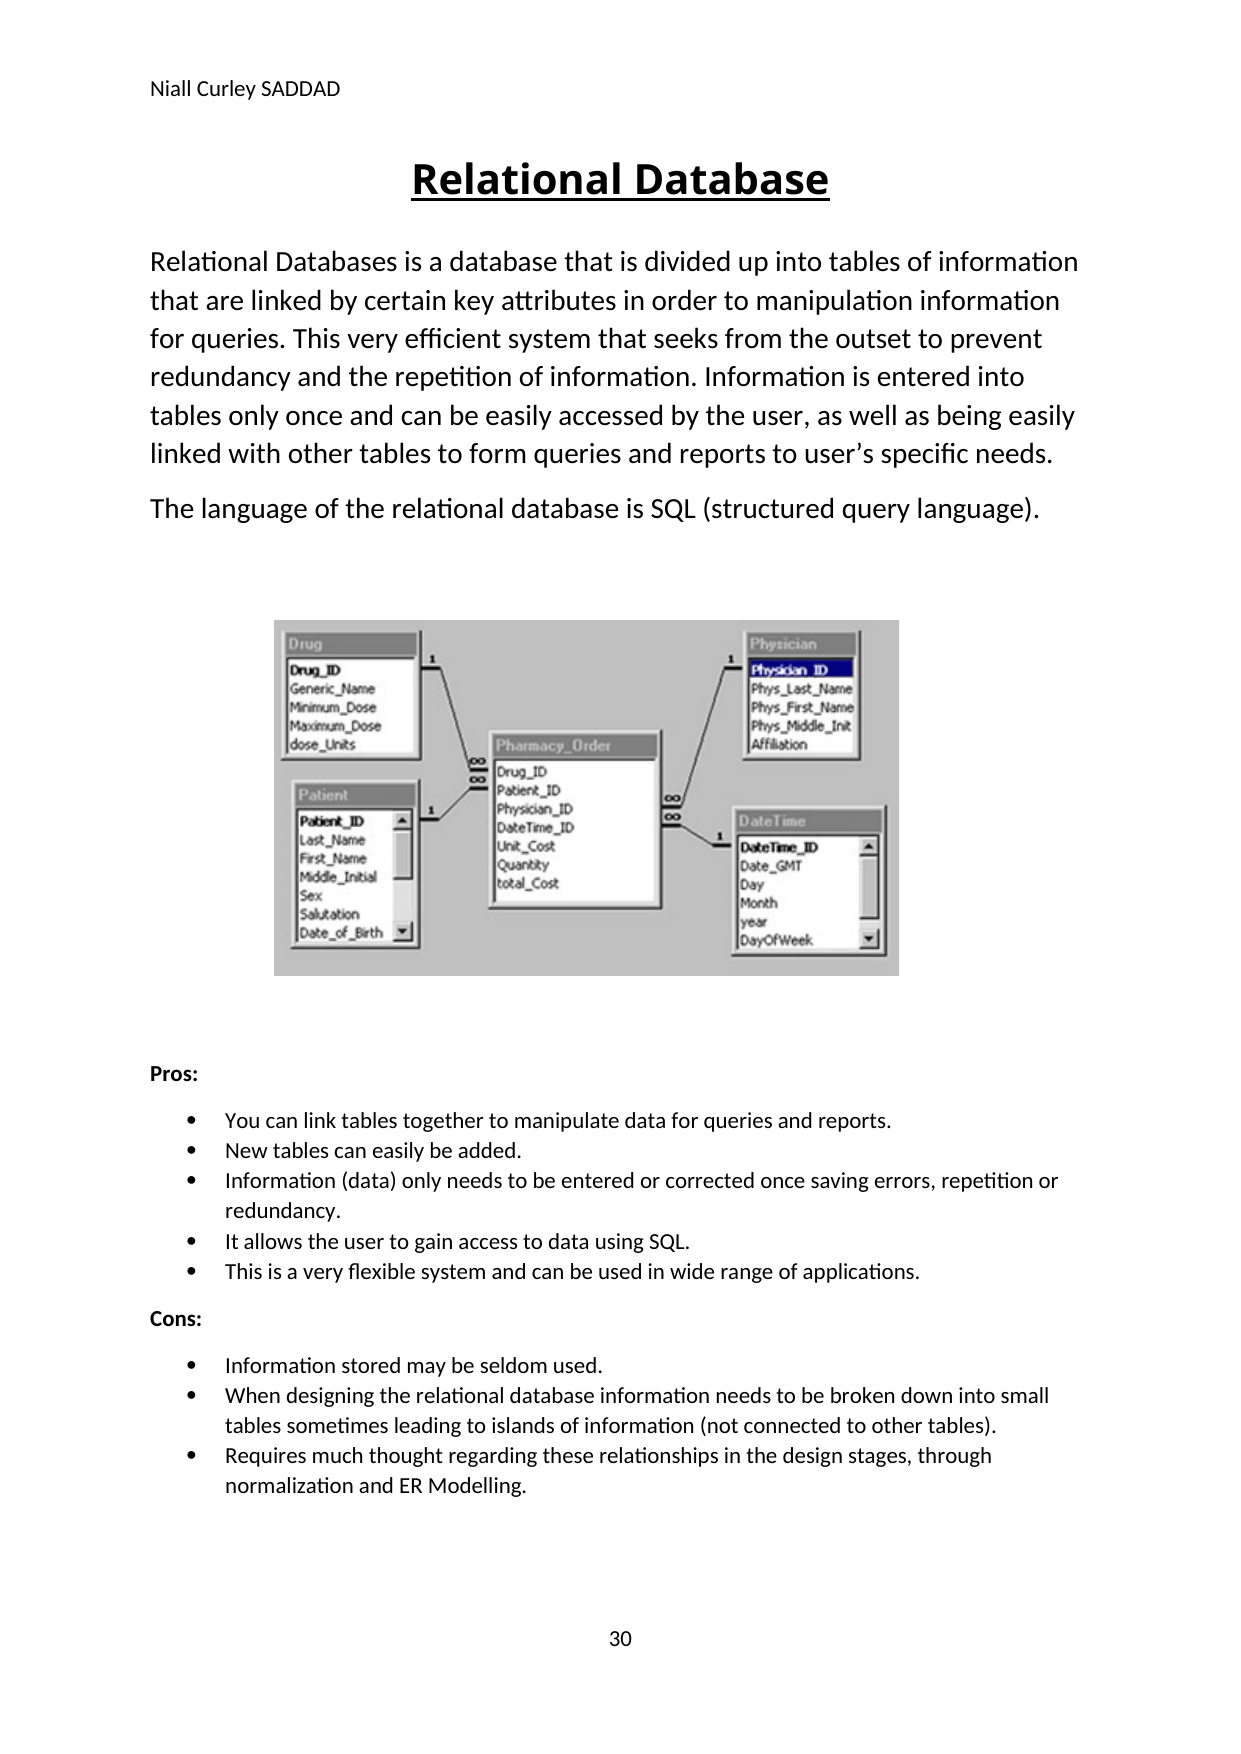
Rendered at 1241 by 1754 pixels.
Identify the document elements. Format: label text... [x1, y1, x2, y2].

list Information (data) only needs to be entered or corrected once saving errors, repetition or redundancy. [187, 1166, 1090, 1225]
list It allows the user to gain access to data using SQL. [187, 1227, 1090, 1255]
text The language of the relational database is SQL (structured query language). [150, 490, 1090, 526]
text Pros: [150, 1059, 1090, 1087]
list When designing the relational database information needs to be broken down into small tables sometimes leading to islands of information (not connected to other tables). [187, 1381, 1090, 1439]
text Cons: [150, 1304, 1090, 1332]
list Requires much thought regarding these relationships in the design stages, through normalization and ER Modelling. [187, 1441, 1090, 1500]
list This is a very flexible system and can be used in wide range of applications. [187, 1257, 1090, 1285]
list You can link tables together to manipulate data for queries and reports. [187, 1106, 1090, 1134]
list Information stored may be seldom used. [187, 1351, 1090, 1379]
text Relational Databases is a database that is divided up into tables of information that are linked by certain key attributes in order to manipulation information for queries. This very efficient system that seeks from the outset to prevent redundancy and the repetition of information. Information is entered into tables only once and can be easily accessed by the user, as well as being easily linked with other tables to form queries and reports to user’s specific needs. [150, 243, 1090, 471]
list New tables can easily be added. [187, 1136, 1090, 1164]
picture [274, 620, 900, 976]
subtitle Relational Database [150, 150, 1090, 207]
